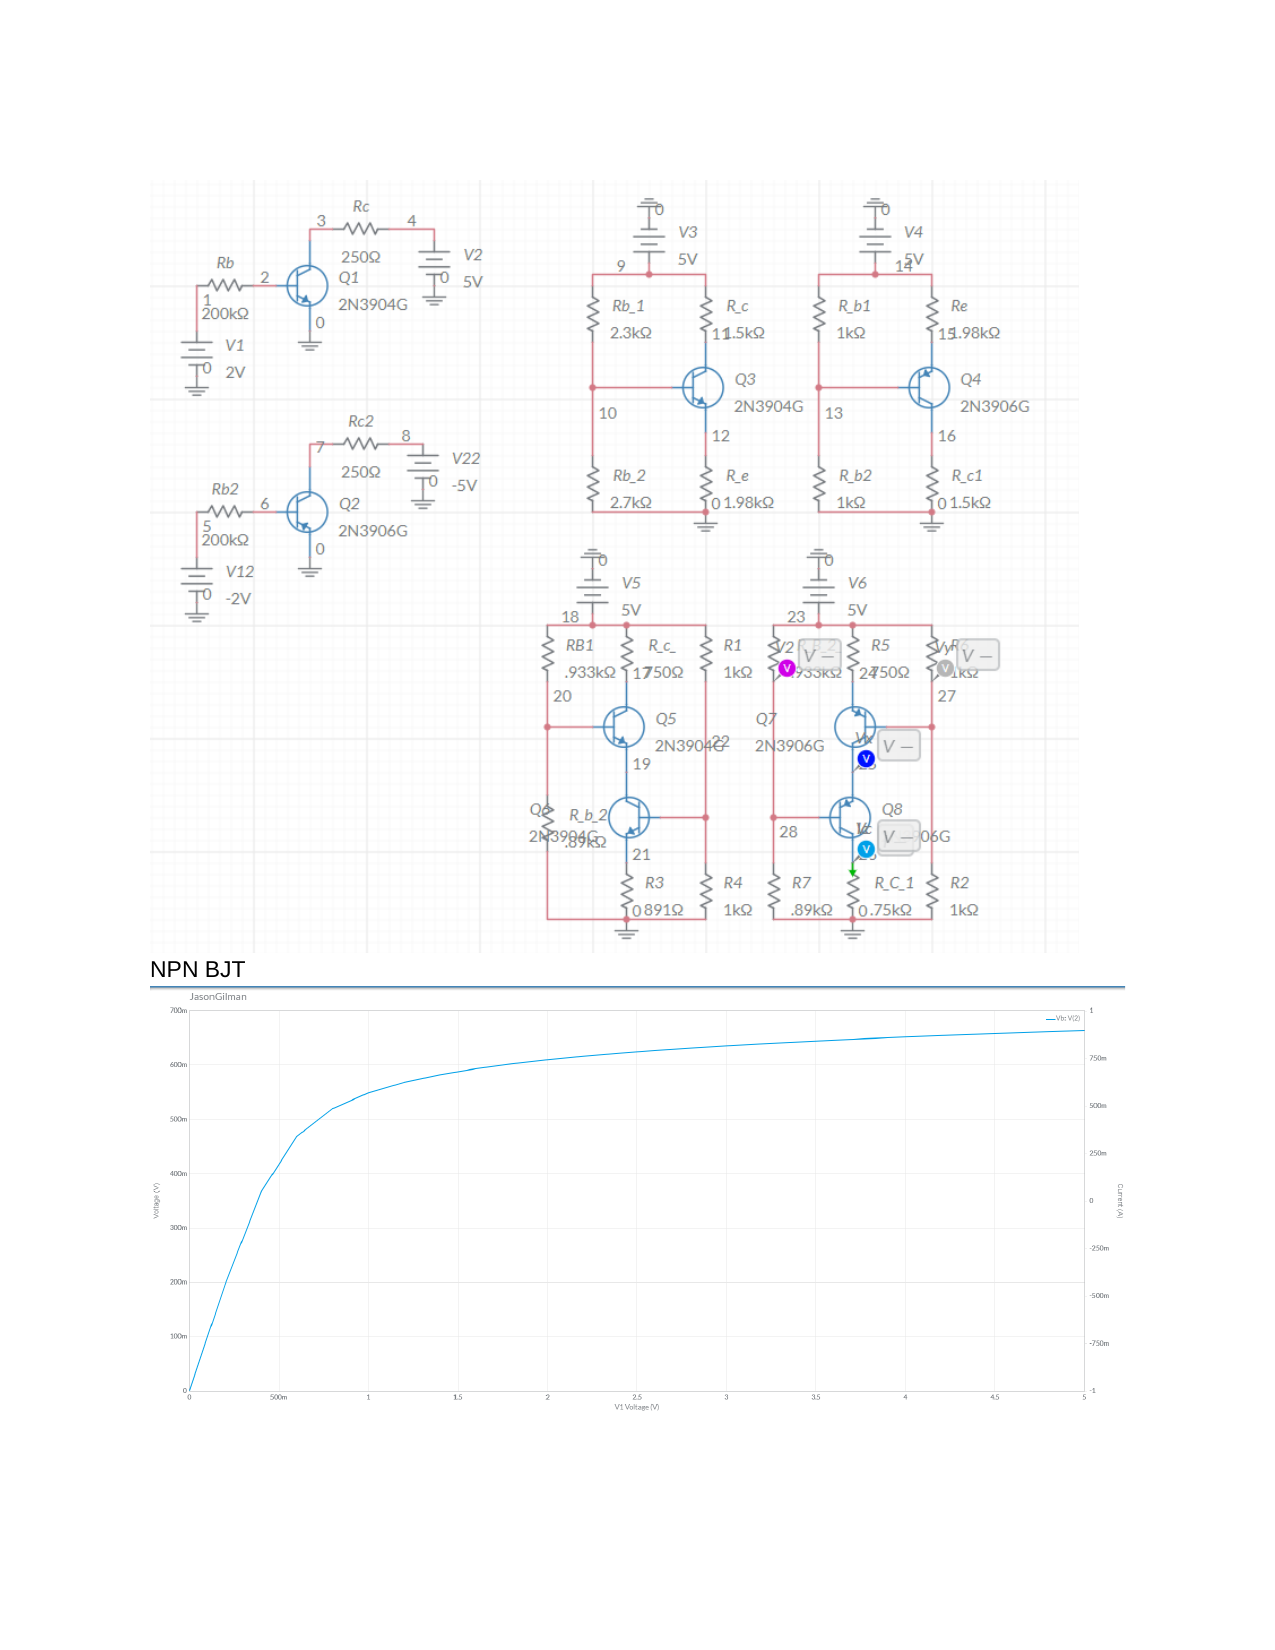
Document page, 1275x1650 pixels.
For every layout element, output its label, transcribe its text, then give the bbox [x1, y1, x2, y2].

text NPN BJT [150, 956, 1125, 983]
picture [150, 180, 1079, 953]
picture [150, 986, 1125, 1412]
